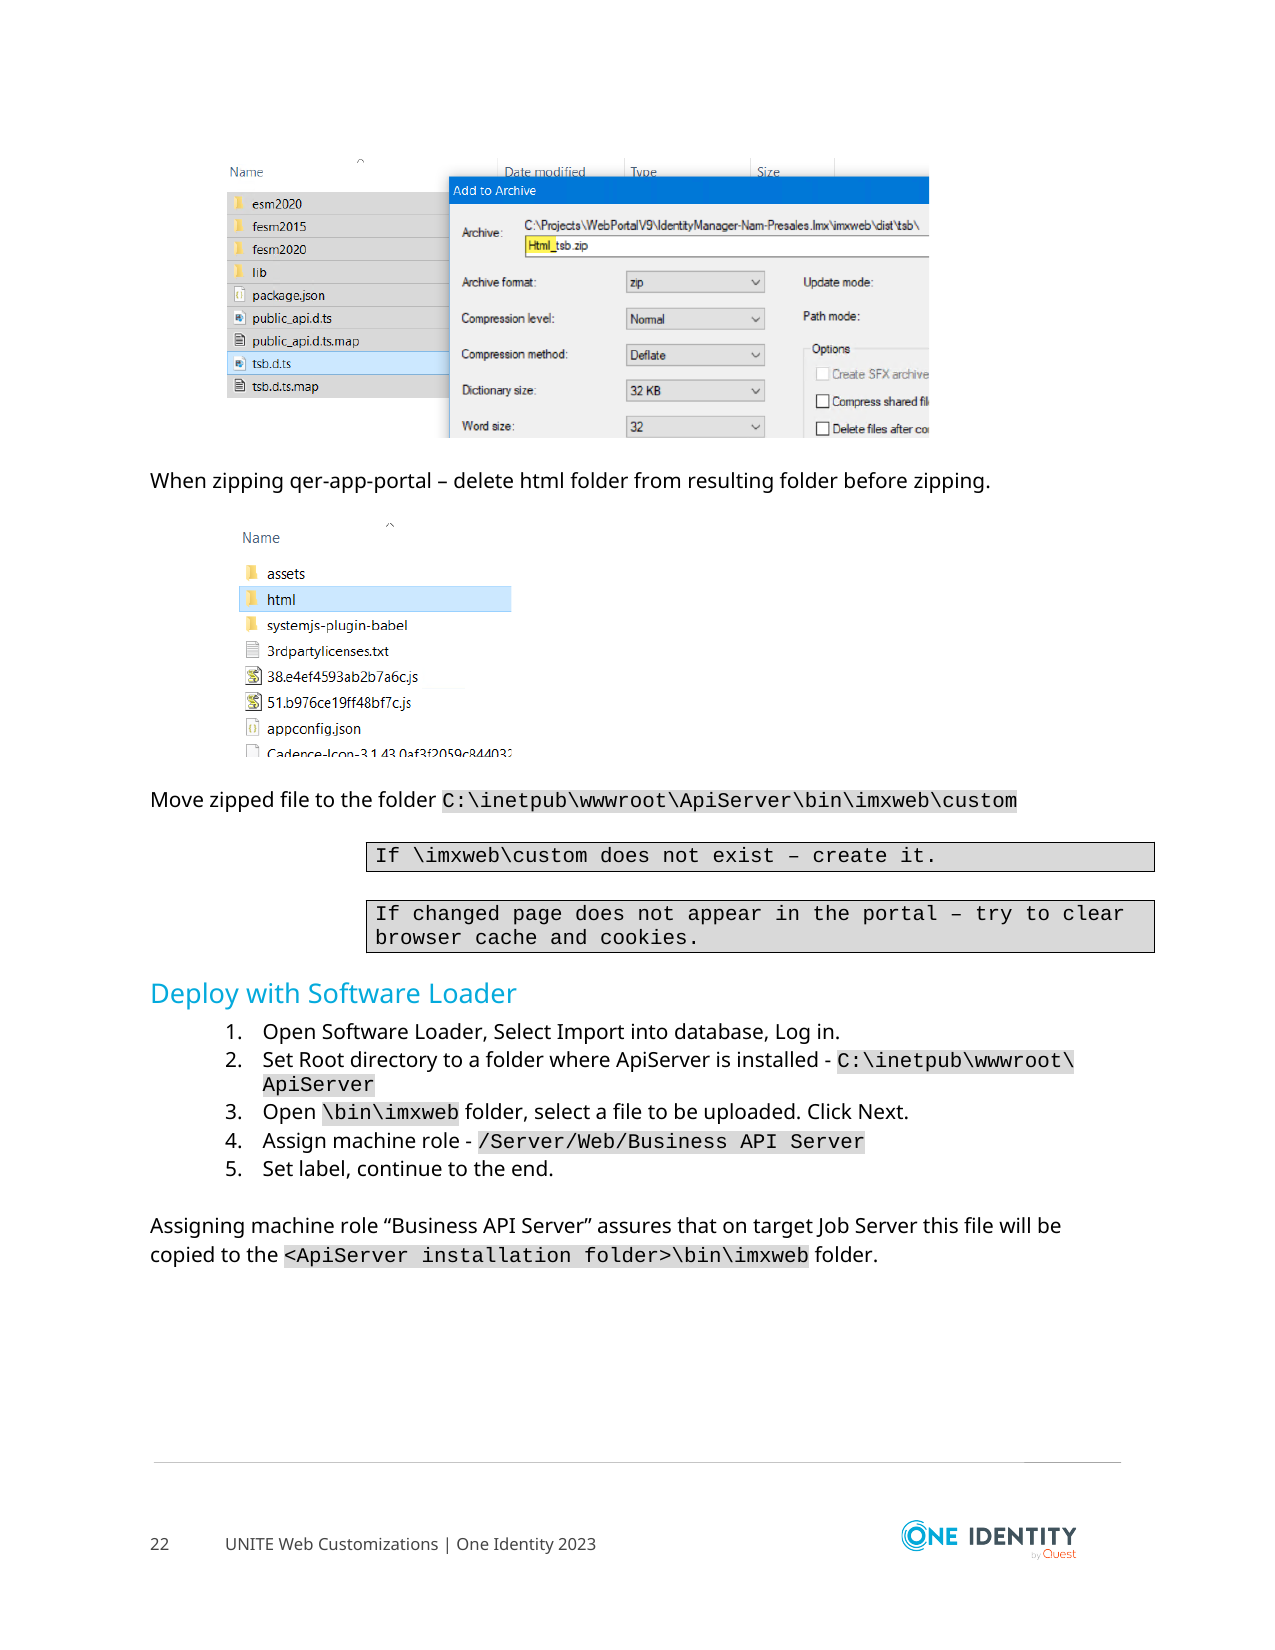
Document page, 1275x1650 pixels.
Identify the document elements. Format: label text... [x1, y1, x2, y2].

subtitle Deploy with Software Loader [150, 974, 1125, 1011]
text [150, 1211, 1125, 1297]
picture [905, 1522, 918, 1531]
picture [225, 150, 930, 438]
list Open Software Loader, Select Import into database, Log in. [225, 1017, 1125, 1045]
picture [225, 523, 512, 757]
list Set label, continue to the end. [225, 1154, 1125, 1183]
text If changed page does not appear in the portal – try to clear browser cache and cookies. [367, 901, 1154, 952]
list Set Root directory to a folder where ApiServer is installed - C:\inetpub\wwwroot\ApiServer [225, 1045, 1125, 1097]
text When zipping qer-app-portal – delete html folder from resulting folder before zipping. [150, 466, 1125, 495]
picture [901, 1520, 910, 1529]
list Open \bin\imxweb folder, select a file to be uploaded. Click Next. [225, 1097, 1125, 1126]
text If \imxweb\custom does not exist – create it. [367, 843, 1154, 871]
picture [912, 1531, 921, 1541]
text Move zipped file to the folder C:\inetpub\wwwroot\ApiServer\bin\imxweb\custom [150, 785, 1125, 813]
picture [901, 1520, 1077, 1560]
list Assign machine role - /Server/Web/Business API Server [225, 1126, 1125, 1154]
